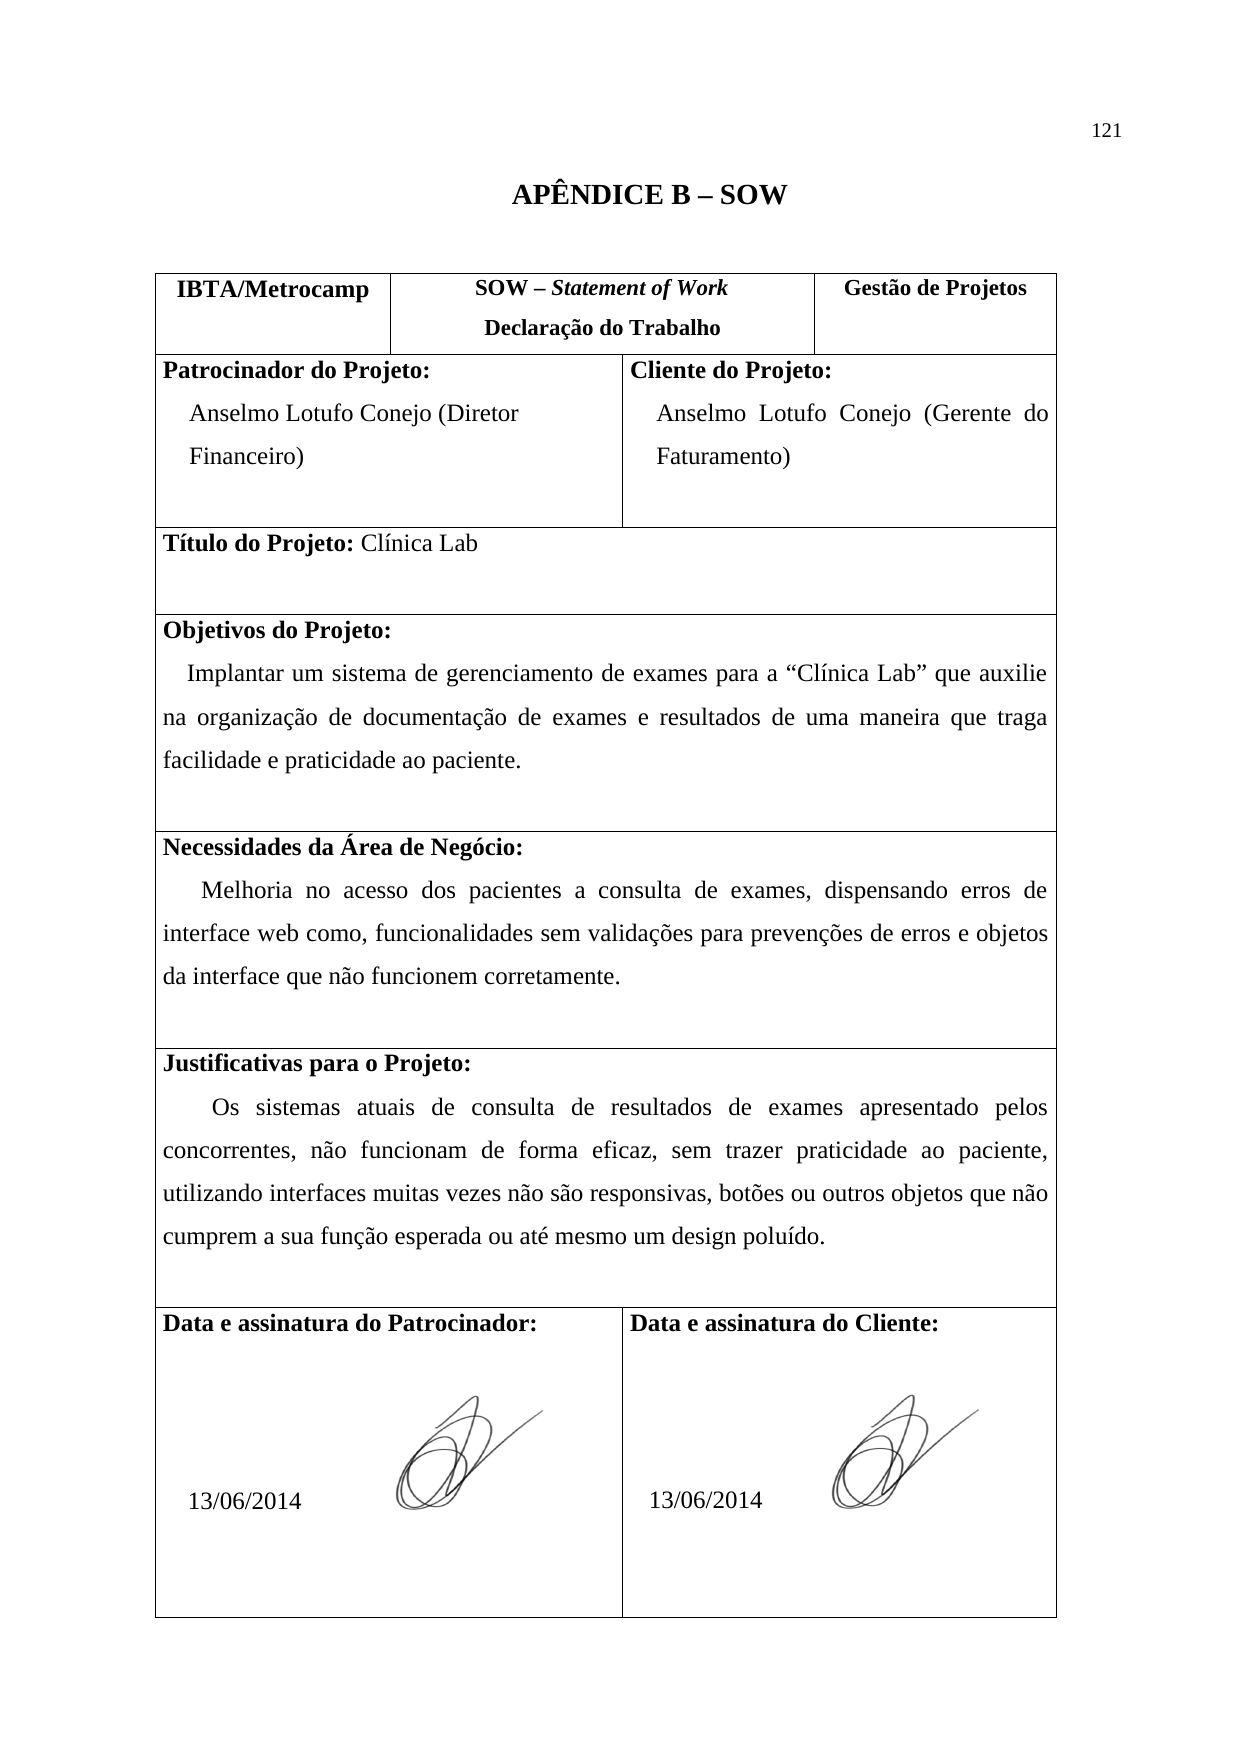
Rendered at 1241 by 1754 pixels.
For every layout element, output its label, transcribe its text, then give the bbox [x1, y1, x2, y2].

table_cell Título do Projeto: Clínica Lab [156, 528, 1056, 614]
table_cell Justificativas para o Projeto: Os sistemas atuais de consulta de resultados de exames apresentado pelos concorrentes, não funcionam de forma eficaz, sem trazer praticidade ao paciente, utilizando interfaces muitas vezes não são responsivas, botões ou outros objetos que não cumprem a sua função esperada ou até mesmo um design poluído. [156, 1049, 1056, 1307]
table_cell Necessidades da Área de Negócio: Melhoria no acesso dos pacientes a consulta de exames, dispensando erros de interface web como, funcionalidades sem validações para prevenções de erros e objetos da interface que não funcionem corretamente. [156, 832, 1056, 1047]
picture [831, 1394, 980, 1509]
subtitle APÊNDICE B – SOW [177, 177, 1122, 211]
table_cell Cliente do Projeto: Anselmo Lotufo Conejo (Gerente do Faturamento) [623, 355, 1056, 527]
table_cell Patrocinador do Projeto: Anselmo Lotufo Conejo (Diretor Financeiro) [156, 355, 622, 527]
table_header Gestão de Projetos [815, 274, 1056, 354]
table_cell Data e assinatura do Patrocinador: 13/06/2014 [156, 1308, 622, 1617]
table_cell Data e assinatura do Cliente: 13/06/2014 [623, 1308, 1056, 1617]
table_header SOW – Statement of Work Declaração do Trabalho [391, 274, 814, 354]
table_header IBTA/Metrocamp [156, 274, 390, 354]
table_cell Objetivos do Projeto: Implantar um sistema de gerenciamento de exames para a “Clínica Lab” que auxilie na organização de documentação de exames e resultados de uma maneira que traga facilidade e praticidade ao paciente. [156, 615, 1056, 831]
picture [395, 1395, 544, 1510]
